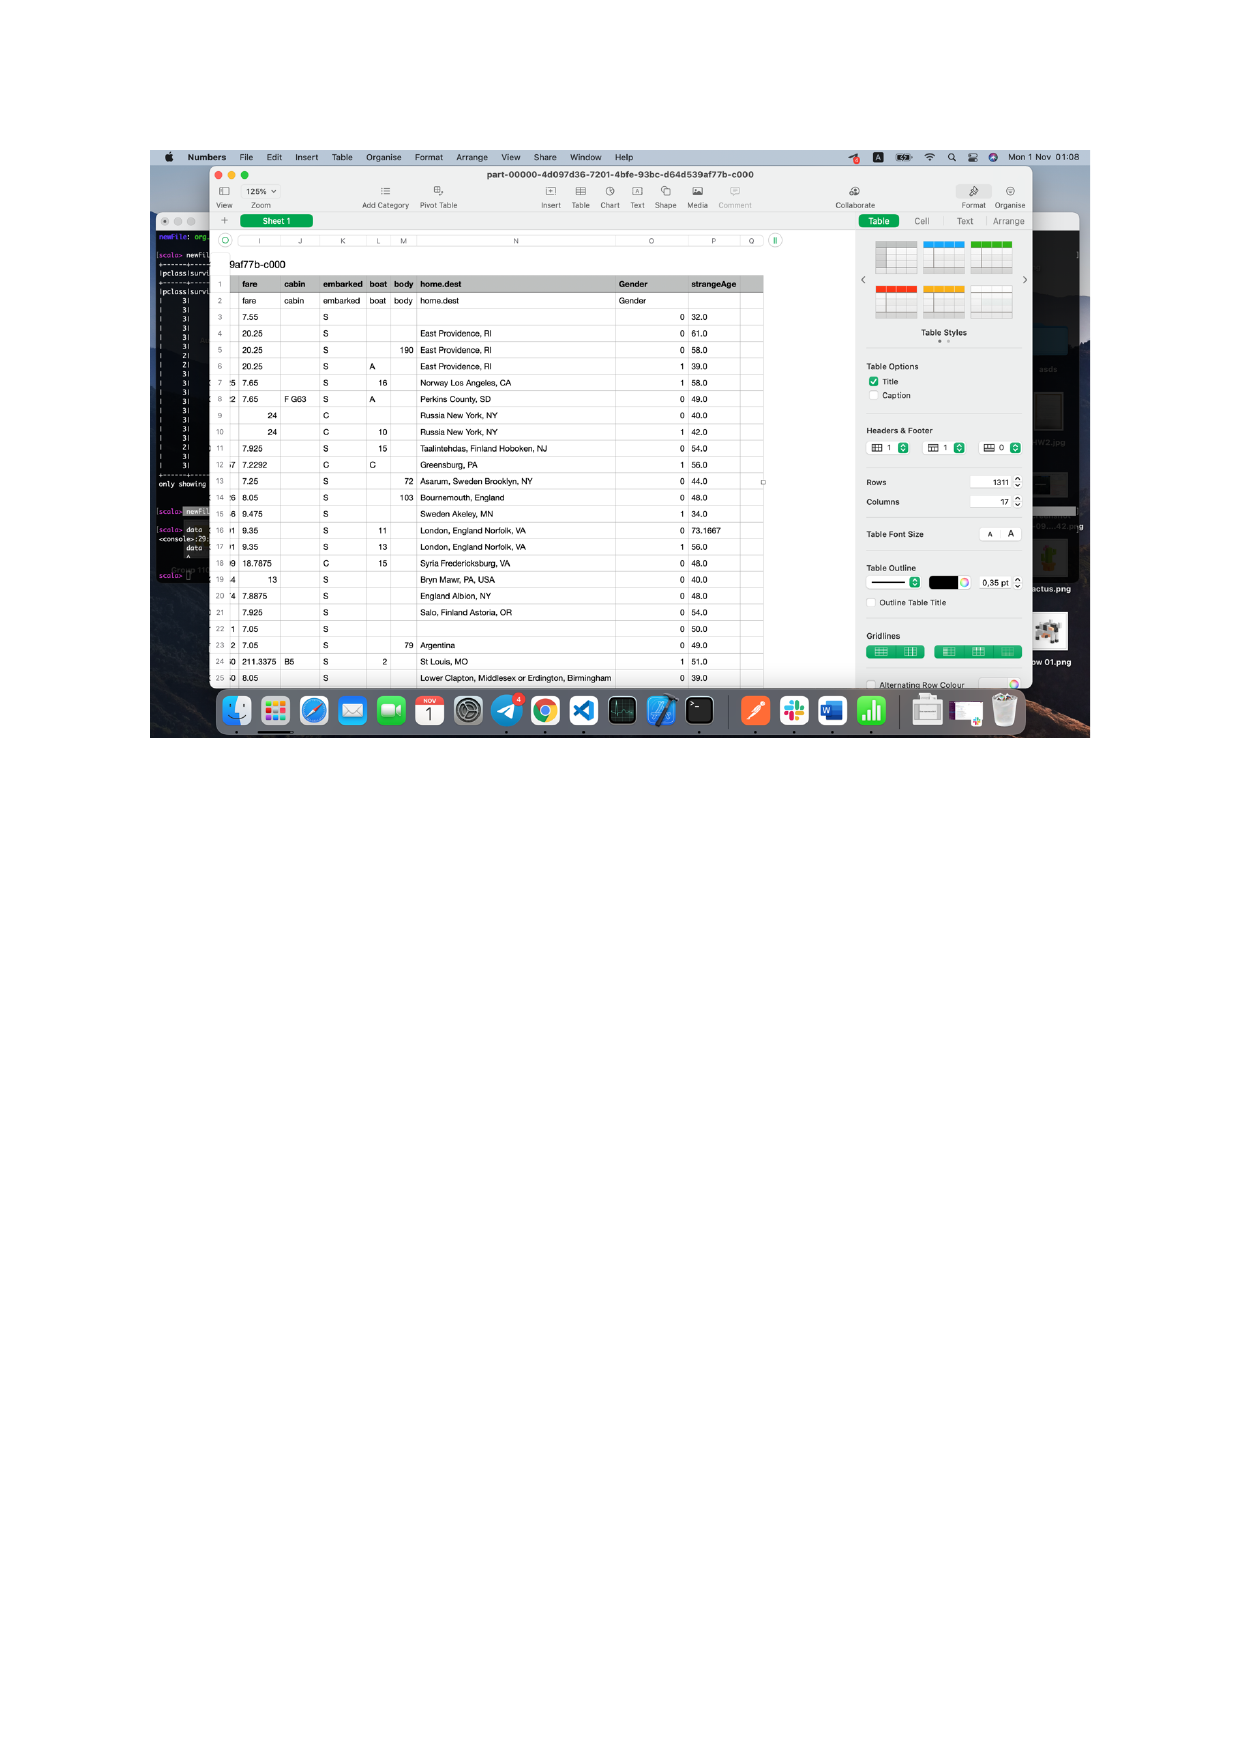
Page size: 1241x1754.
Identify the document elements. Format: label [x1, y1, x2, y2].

picture [150, 150, 1091, 738]
